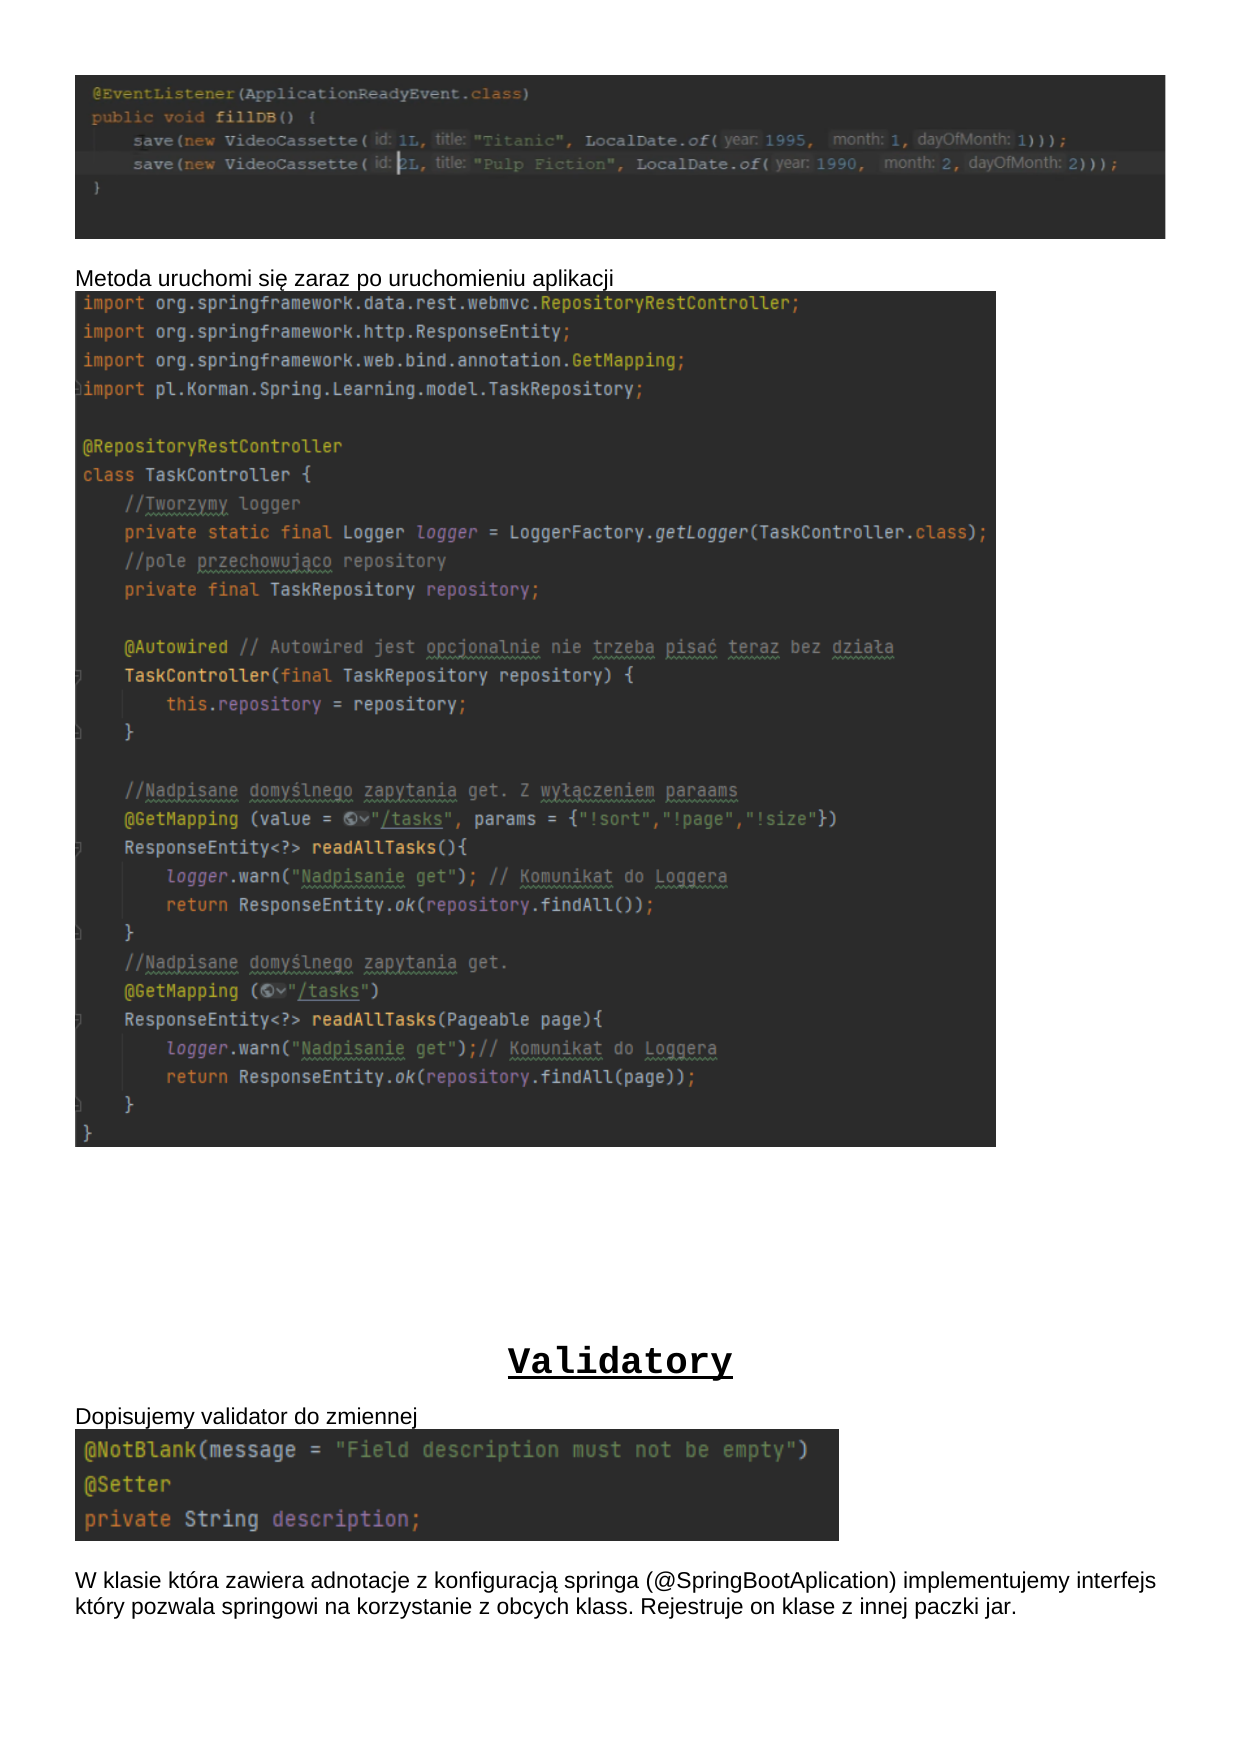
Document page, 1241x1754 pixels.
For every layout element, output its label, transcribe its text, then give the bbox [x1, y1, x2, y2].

text Metoda uruchomi się zaraz po uruchomieniu aplikacji [75, 265, 1165, 291]
text W klasie która zawiera adnotacje z konfiguracją springa (@SpringBootAplication) implementujemy interfejs który pozwala springowi na korzystanie z obcych klass. Rejestruje on klase z innej paczki jar. [75, 1567, 1165, 1619]
text Dopisujemy validator do zmiennej [75, 1403, 1165, 1429]
picture [75, 1429, 839, 1541]
picture [75, 291, 996, 1147]
picture [75, 75, 1166, 239]
text Validatory [75, 1342, 1165, 1384]
